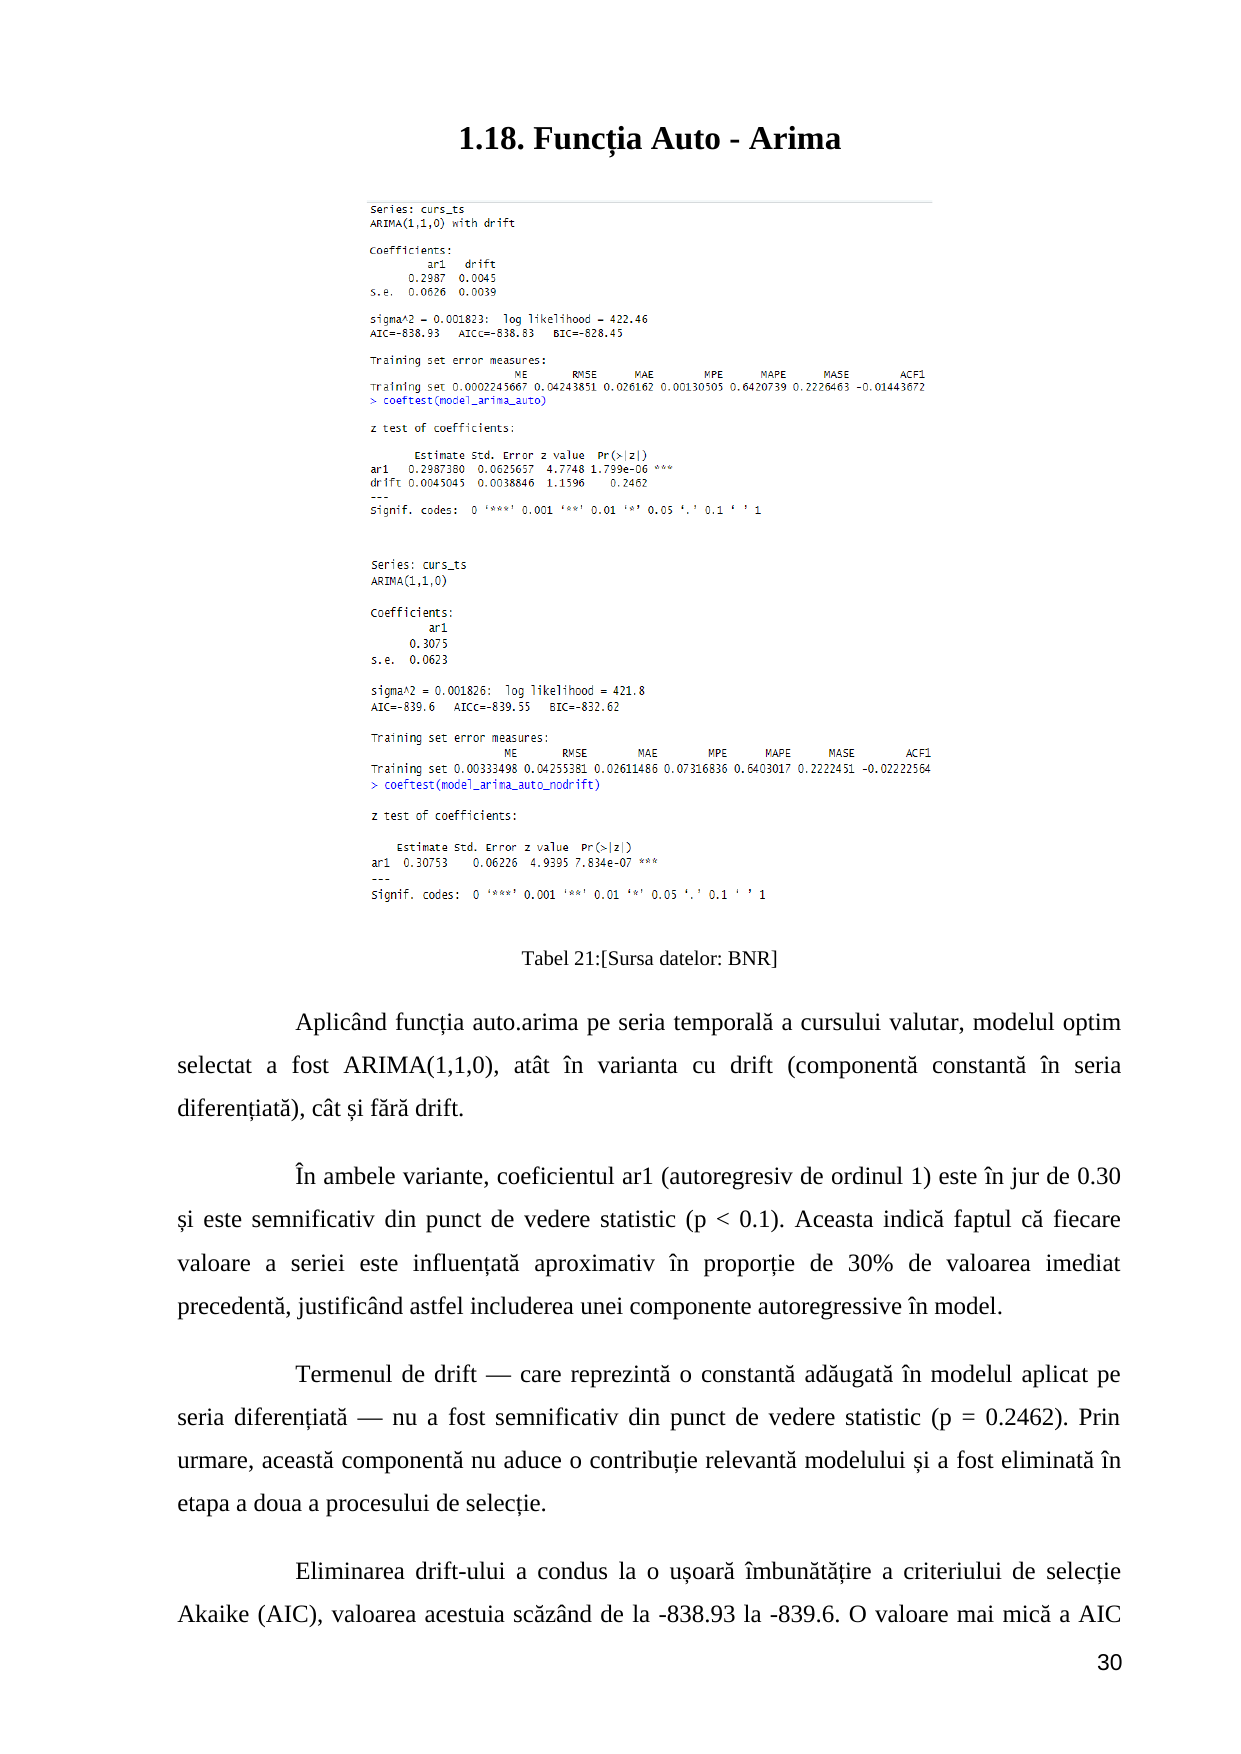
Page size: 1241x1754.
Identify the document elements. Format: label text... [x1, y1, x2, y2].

text Tabel 21:[Sursa datelor: BNR] [177, 946, 1122, 970]
text În ambele variante, coeficientul ar1 (autoregresiv de ordinul 1) este în jur de 0.30 și este semnificativ din punct de vedere statistic (p < 0.1). Aceasta indică faptul că fiecare valoare a seriei este influențată aproximativ în proporție de 30% de valoarea imediat precedentă, justificând astfel includerea unei componente autoregressive în model. [177, 1161, 1122, 1319]
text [177, 1556, 1122, 1628]
picture [366, 200, 933, 522]
text Aplicând funcția auto.arima pe seria temporală a cursului valutar, modelul optim selectat a fost ARIMA(1,1,0), atât în varianta cu drift (componentă constantă în seria diferențiată), cât și fără drift. [177, 1007, 1122, 1122]
subtitle 1.18. Funcția Auto - Arima [177, 118, 1122, 156]
picture [367, 559, 932, 908]
text Termenul de drift — care reprezintă o constantă adăugată în modelul aplicat pe seria diferențiată — nu a fost semnificativ din punct de vedere statistic (p = 0.2462). Prin urmare, această componentă nu aduce o contribuție relevantă modelului și a fost eliminată în etapa a doua a procesului de selecție. [177, 1359, 1122, 1517]
